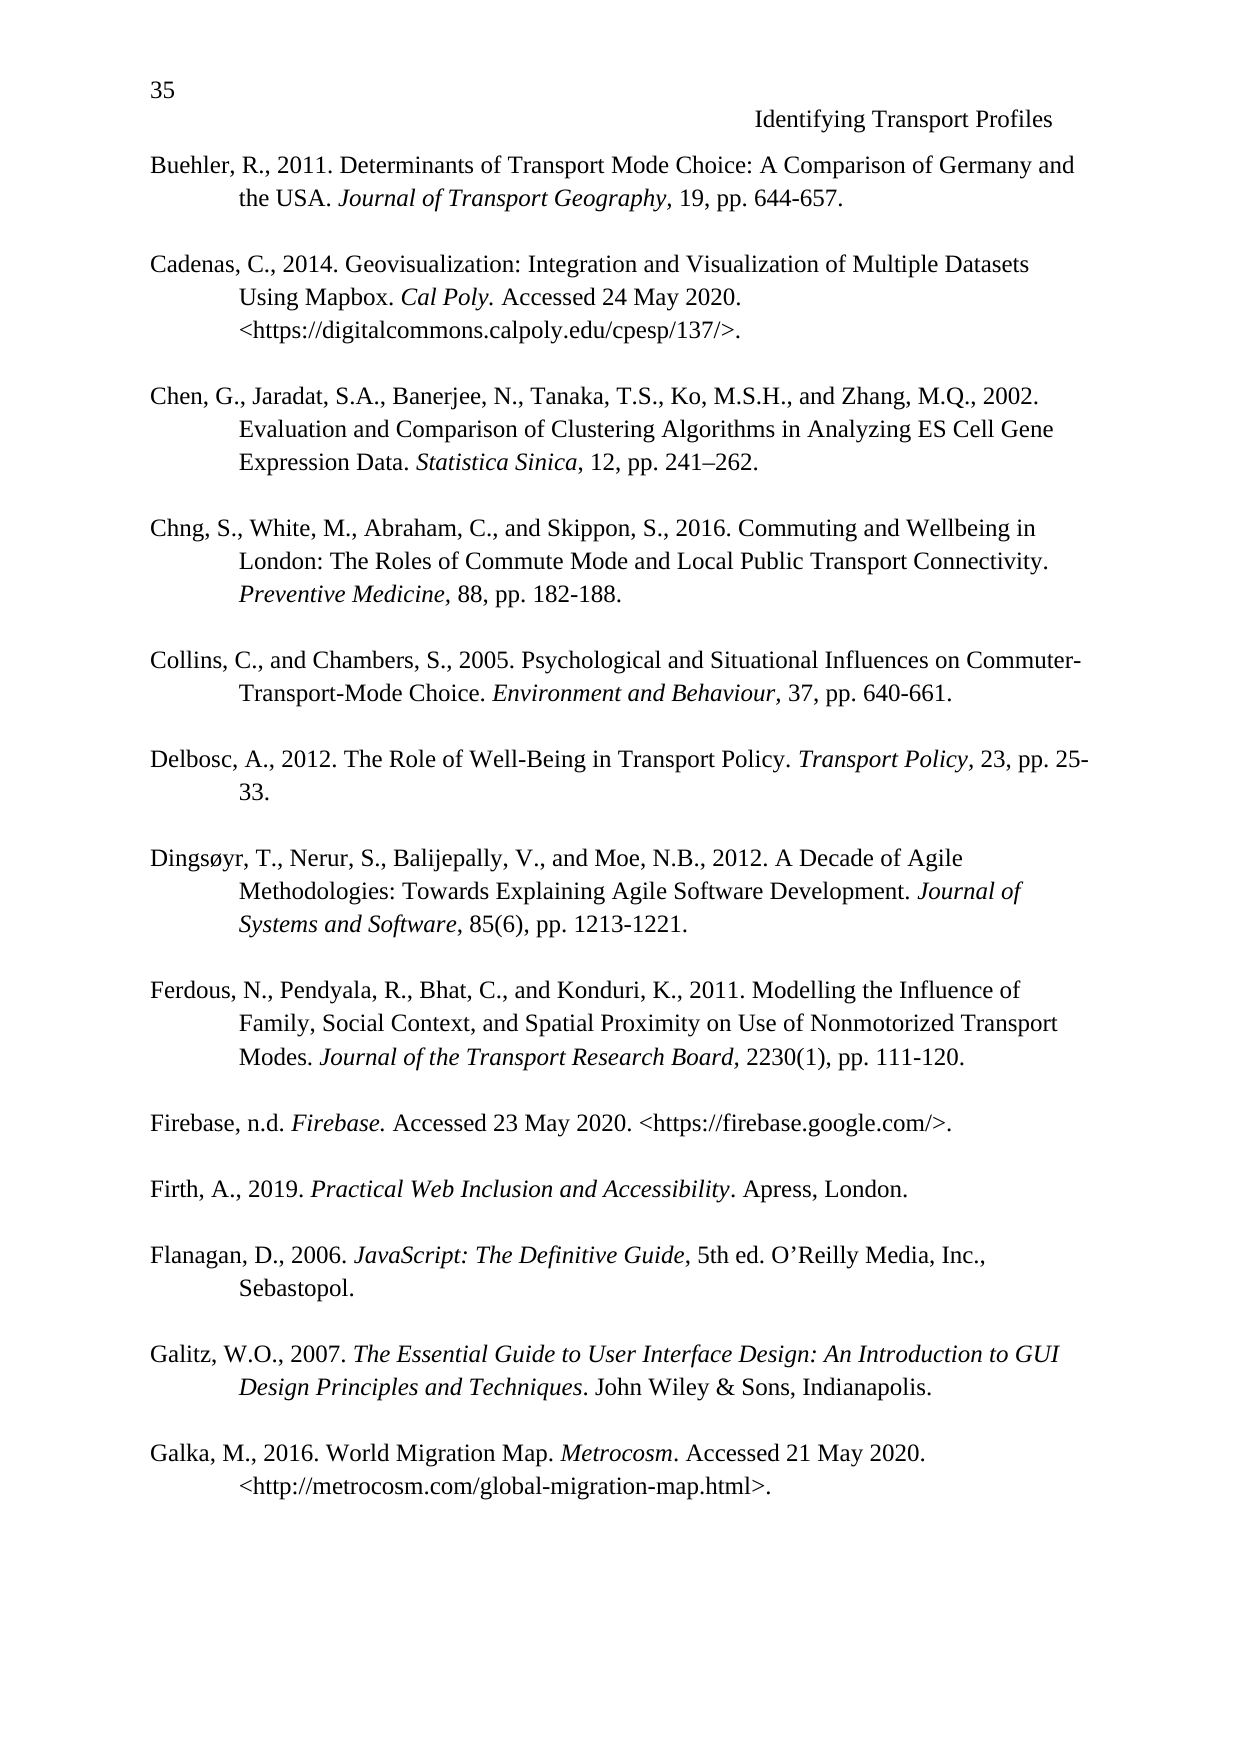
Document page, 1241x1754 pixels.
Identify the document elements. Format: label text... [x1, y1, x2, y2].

text Galitz, W.O., 2007. The Essential Guide to User Interface Design: An Introduction to GUI Design Principles and Techniques. John Wiley & Sons, Indianapolis. [150, 1339, 1090, 1401]
text Buehler, R., 2011. Determinants of Transport Mode Choice: A Comparison of Germany and the USA. Journal of Transport Geography, 19, pp. 644-657. [150, 150, 1090, 212]
text Collins, C., and Chambers, S., 2005. Psychological and Situational Influences on Commuter-Transport-Mode Choice. Environment and Behaviour, 37, pp. 640-661. [150, 645, 1090, 707]
text Ferdous, N., Pendyala, R., Bhat, C., and Konduri, K., 2011. Modelling the Influence of Family, Social Context, and Spatial Proximity on Use of Nonmotorized Transport Modes. Journal of the Transport Research Board, 2230(1), pp. 111-120. [150, 976, 1090, 1070]
text Flanagan, D., 2006. JavaScript: The Definitive Guide, 5th ed. O’Reilly Media, Inc., Sebastopol. [150, 1240, 1090, 1301]
text Cadenas, C., 2014. Geovisualization: Integration and Visualization of Multiple Datasets Using Mapbox. Cal Poly. Accessed 24 May 2020. <https://digitalcommons.calpoly.edu/cpesp/137/>. [150, 249, 1090, 344]
text Firth, A., 2019. Practical Web Inclusion and Accessibility. Apress, London. [150, 1174, 1090, 1202]
text Chng, S., White, M., Abraham, C., and Skippon, S., 2016. Commuting and Wellbeing in London: The Roles of Commute Mode and Local Public Transport Connectivity. Preventive Medicine, 88, pp. 182-188. [150, 513, 1090, 608]
text Galka, M., 2016. World Migration Map. Metrocosm. Accessed 21 May 2020. <http://metrocosm.com/global-migration-map.html>. [150, 1438, 1090, 1499]
text Delbosc, A., 2012. The Role of Well-Being in Transport Policy. Transport Policy, 23, pp. 25-33. [150, 744, 1090, 806]
text Firebase, n.d. Firebase. Accessed 23 May 2020. <https://firebase.google.com/>. [150, 1108, 1090, 1136]
text Dingsøyr, T., Nerur, S., Balijepally, V., and Moe, N.B., 2012. A Decade of Agile Methodologies: Towards Explaining Agile Software Development. Journal of Systems and Software, 85(6), pp. 1213-1221. [150, 843, 1090, 938]
text Chen, G., Jaradat, S.A., Banerjee, N., Tanaka, T.S., Ko, M.S.H., and Zhang, M.Q., 2002. Evaluation and Comparison of Clustering Algorithms in Analyzing ES Cell Gene Expression Data. Statistica Sinica, 12, pp. 241–262. [150, 381, 1090, 476]
